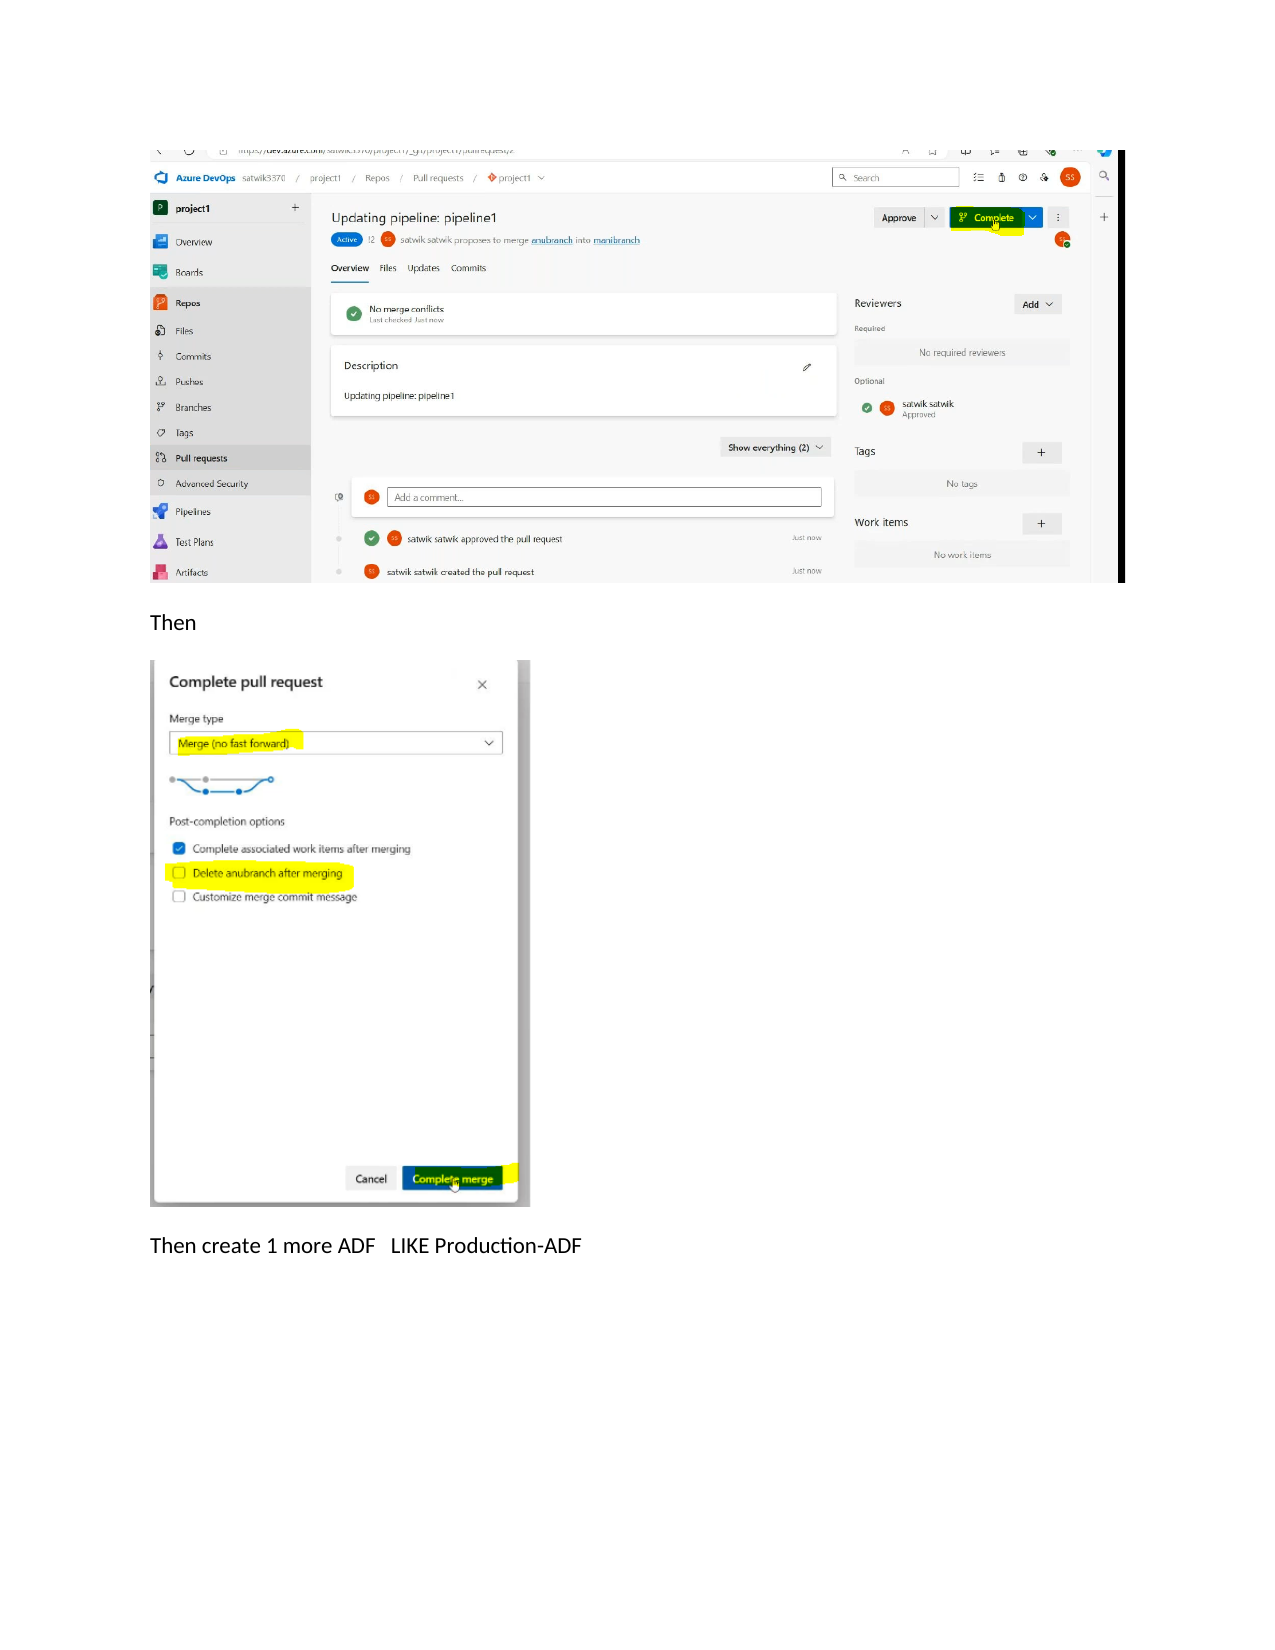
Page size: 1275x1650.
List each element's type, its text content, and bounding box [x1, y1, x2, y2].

picture [150, 660, 531, 1207]
text Then create 1 more ADF LIKE Production-ADF [150, 1231, 1125, 1259]
picture [150, 150, 1125, 583]
text Then [150, 608, 1125, 636]
